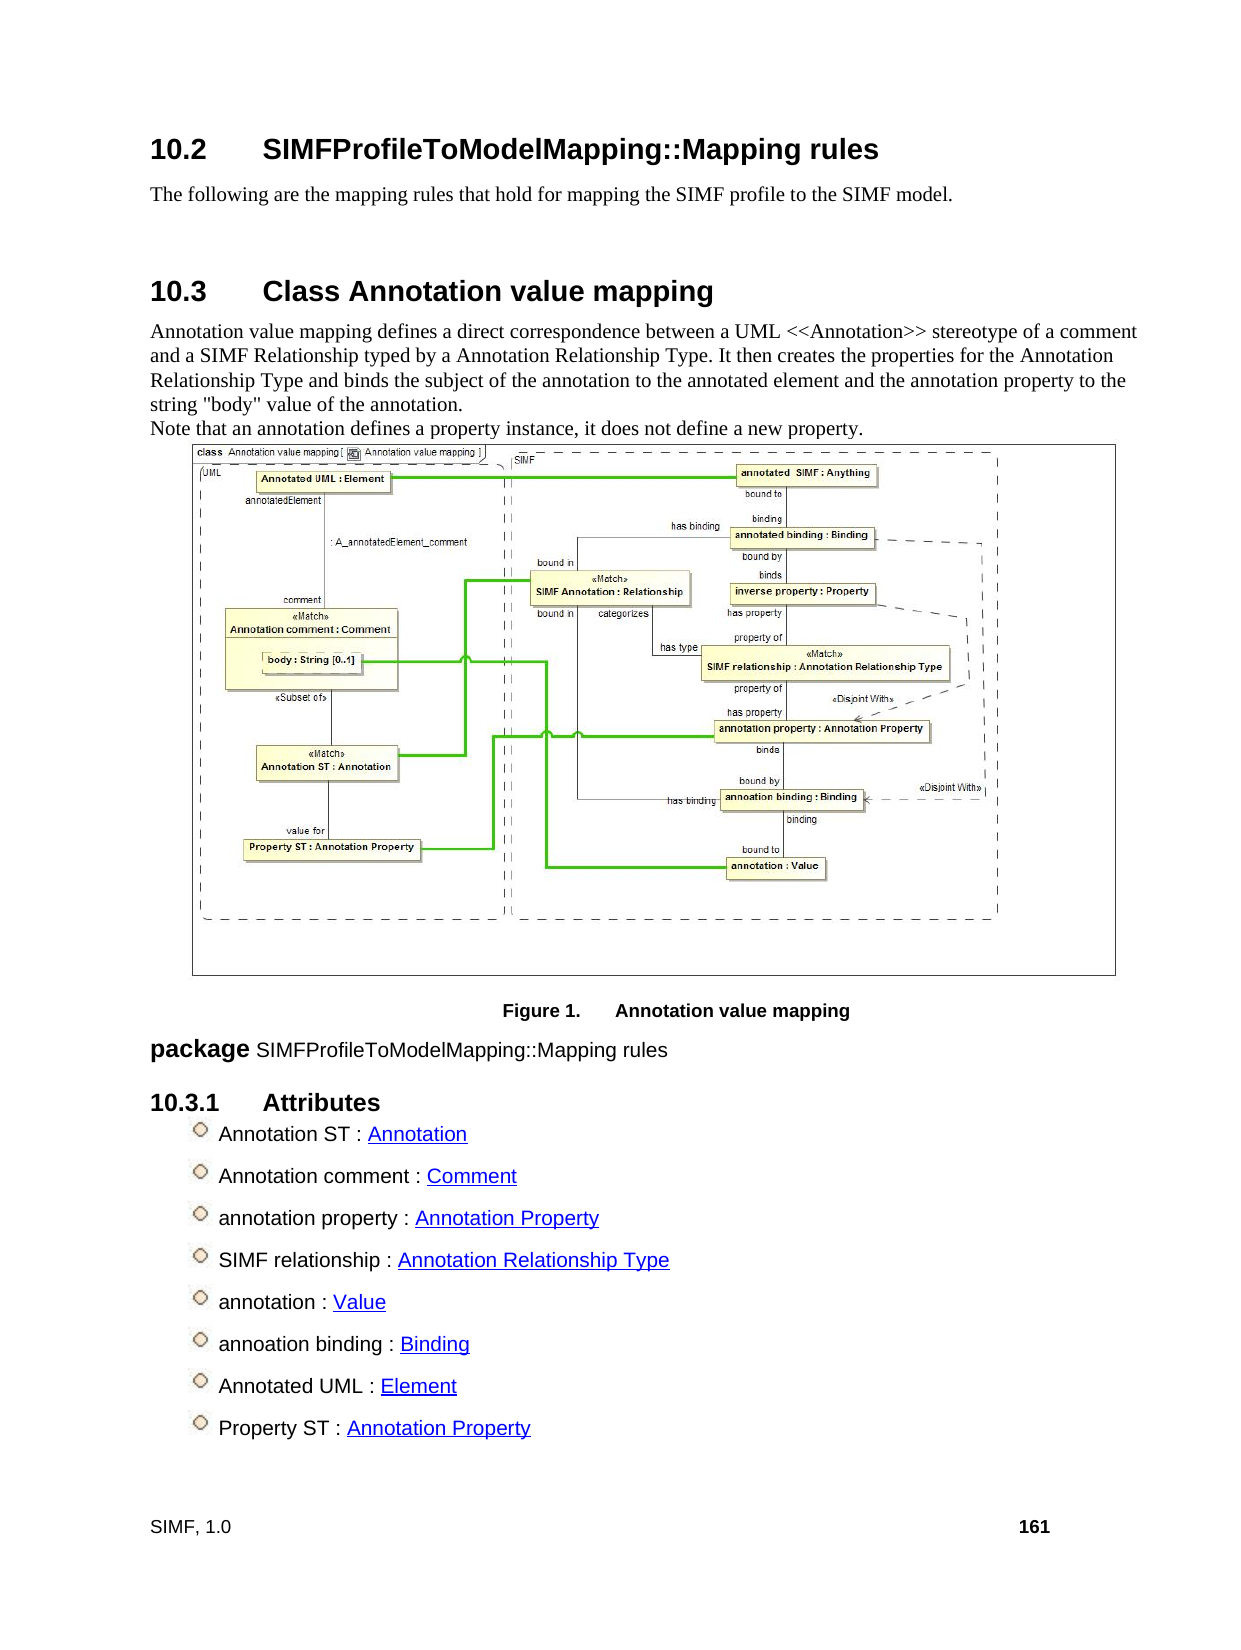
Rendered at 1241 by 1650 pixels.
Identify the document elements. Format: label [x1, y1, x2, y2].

picture [187, 1410, 213, 1435]
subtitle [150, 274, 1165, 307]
picture [187, 1116, 213, 1142]
picture [187, 1242, 213, 1268]
picture [187, 1284, 213, 1310]
picture [187, 1200, 213, 1226]
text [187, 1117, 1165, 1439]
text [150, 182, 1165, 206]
picture [187, 1158, 213, 1184]
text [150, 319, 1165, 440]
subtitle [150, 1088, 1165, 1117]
picture [187, 1326, 213, 1352]
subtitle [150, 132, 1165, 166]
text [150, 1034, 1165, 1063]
picture [187, 439, 1128, 988]
picture [187, 1368, 213, 1393]
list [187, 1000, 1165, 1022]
